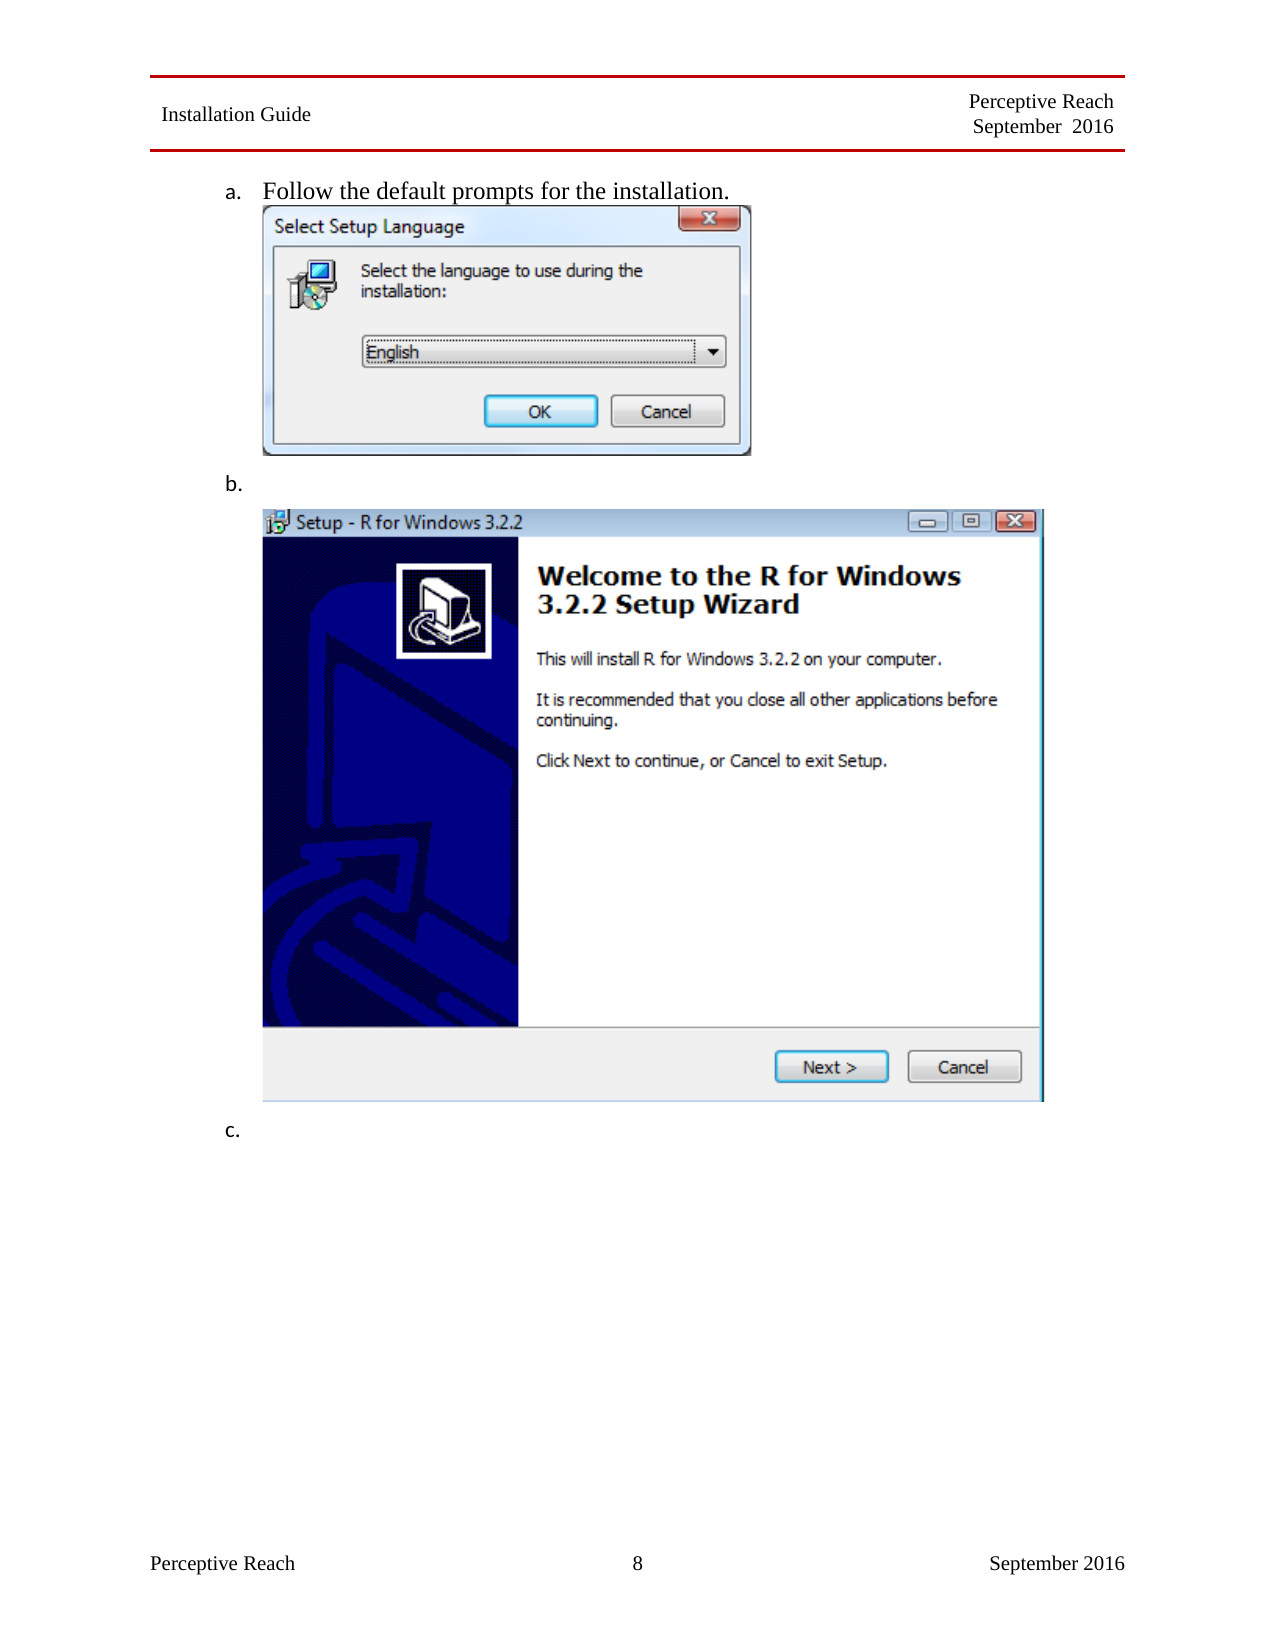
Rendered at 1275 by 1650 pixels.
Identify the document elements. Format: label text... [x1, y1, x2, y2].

picture [262, 205, 752, 456]
picture [262, 509, 1052, 1102]
